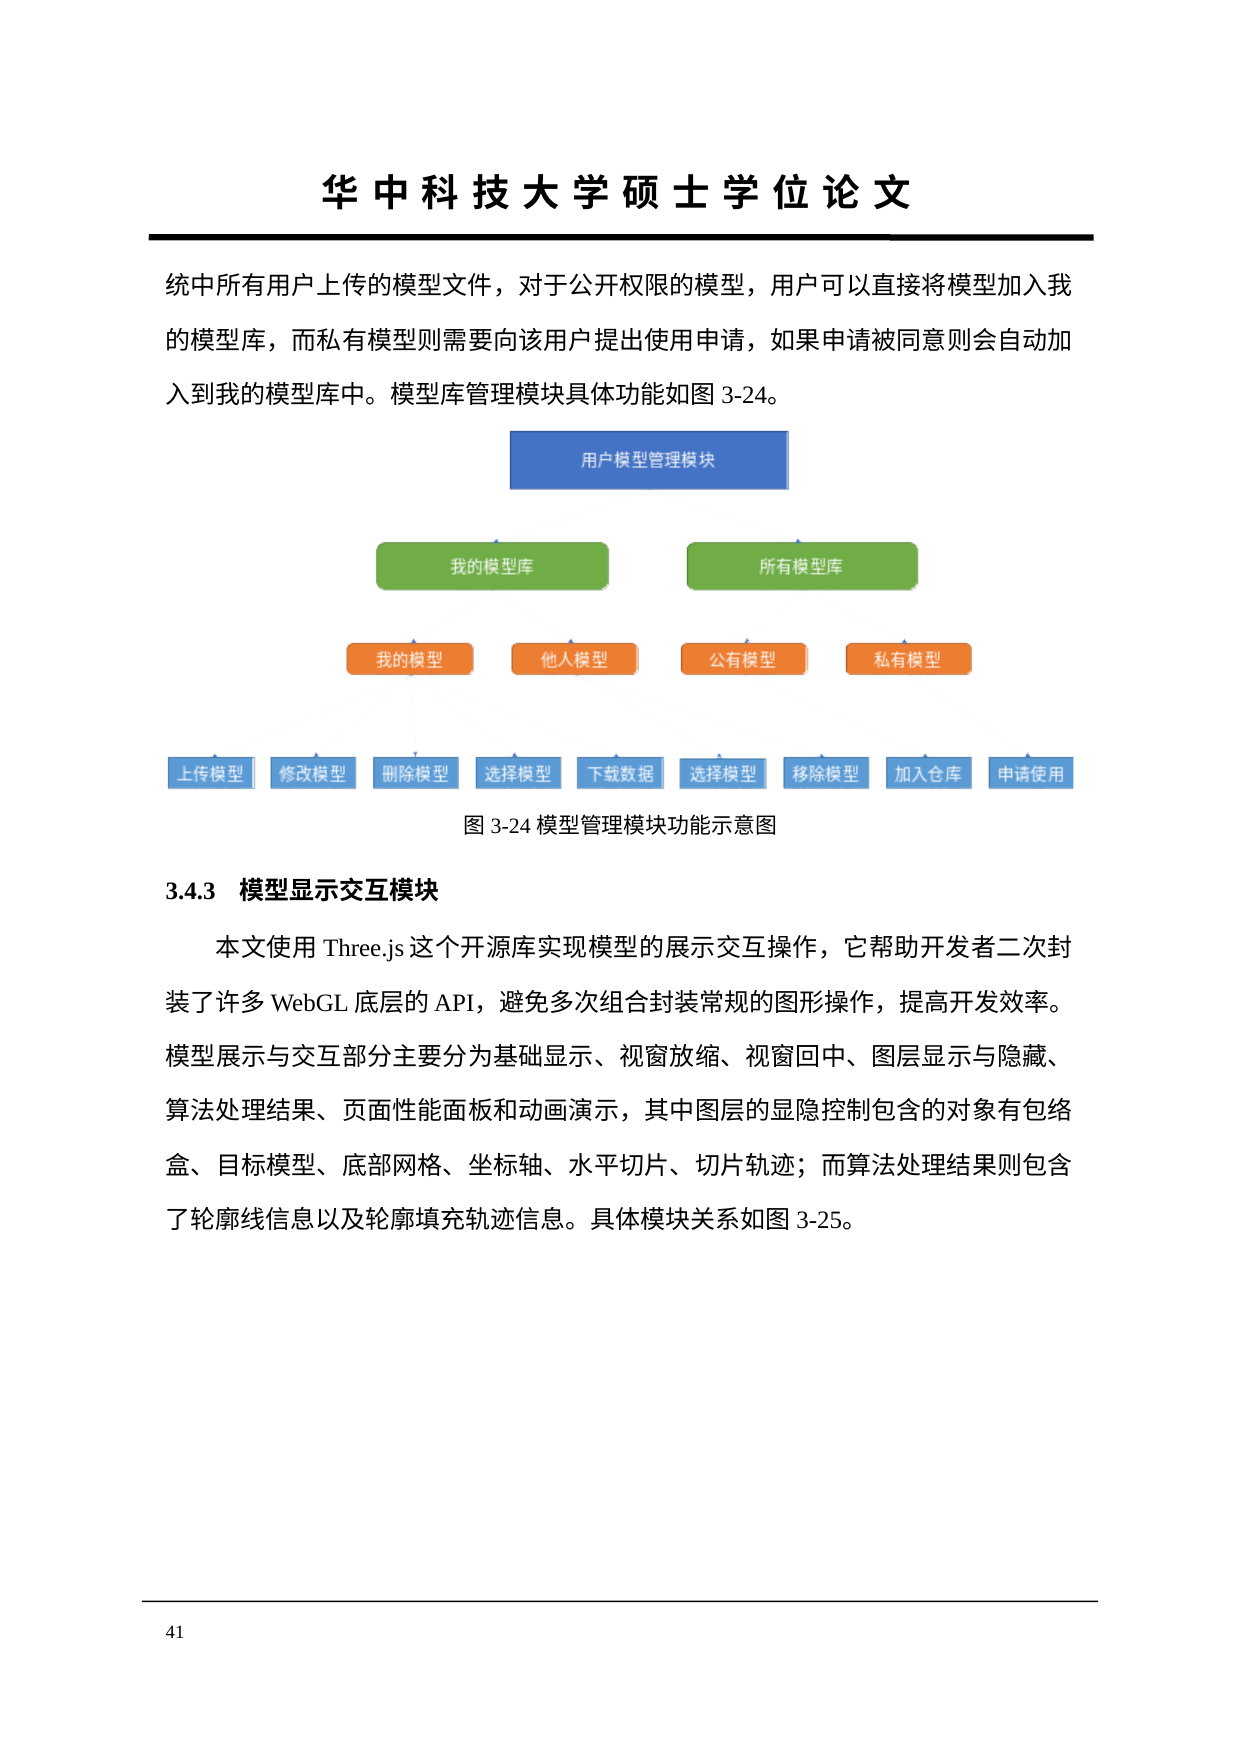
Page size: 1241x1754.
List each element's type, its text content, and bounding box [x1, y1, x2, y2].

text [165, 266, 1075, 411]
subtitle 模型显示交互模块 [165, 870, 1075, 907]
